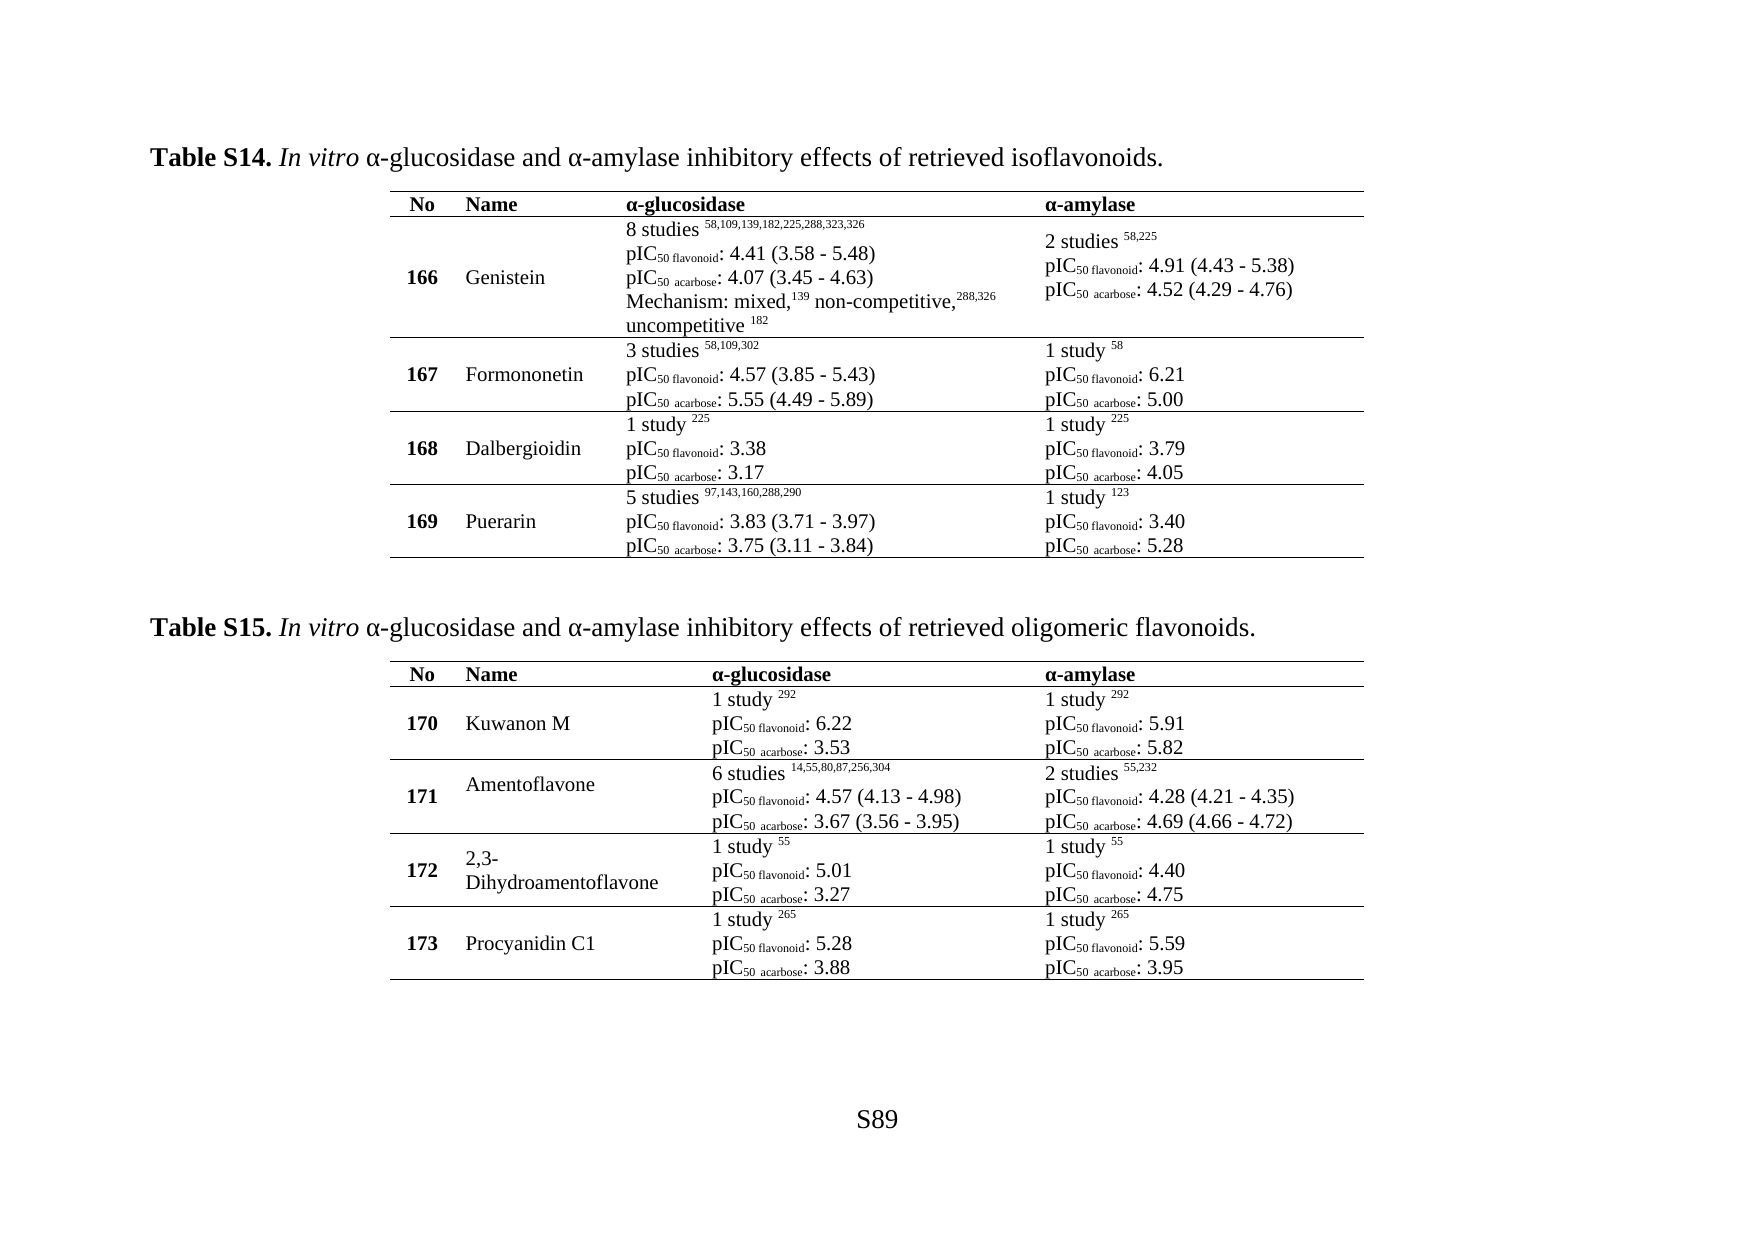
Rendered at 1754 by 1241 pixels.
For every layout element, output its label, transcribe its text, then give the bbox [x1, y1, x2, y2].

subtitle Table S. In vitro α-glucosidase and α-amylase inhibitory effects of retrieved isoflavonoids. [150, 141, 1604, 172]
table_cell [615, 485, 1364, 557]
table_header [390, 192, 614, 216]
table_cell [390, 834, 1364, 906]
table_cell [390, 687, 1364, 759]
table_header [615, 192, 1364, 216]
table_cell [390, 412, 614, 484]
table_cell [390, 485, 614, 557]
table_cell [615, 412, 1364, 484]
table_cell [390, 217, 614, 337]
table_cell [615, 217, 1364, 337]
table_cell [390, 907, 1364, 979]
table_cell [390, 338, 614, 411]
subtitle Table S. In vitro α-glucosidase and α-amylase inhibitory effects of retrieved oligomeric flavonoids. [150, 611, 1604, 642]
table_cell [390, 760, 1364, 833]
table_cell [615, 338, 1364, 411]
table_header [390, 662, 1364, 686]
